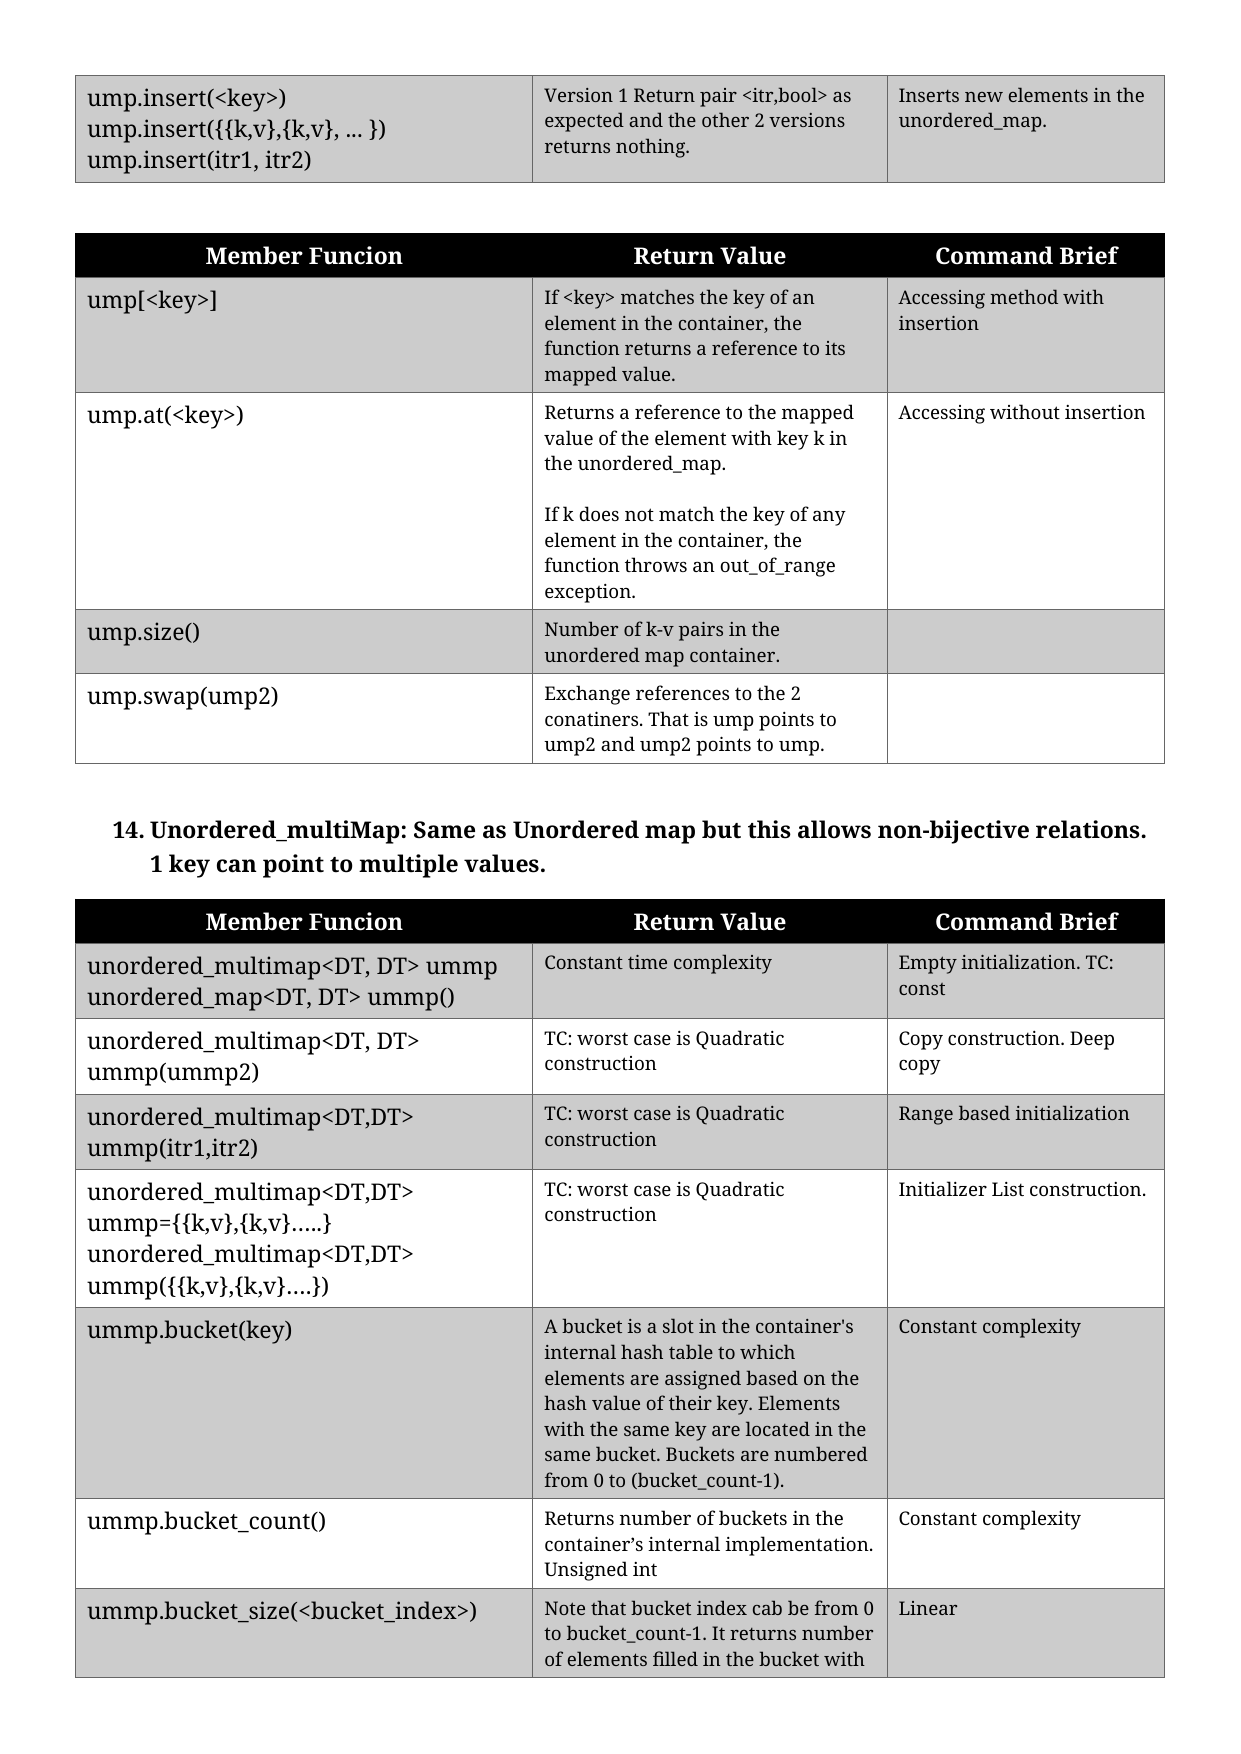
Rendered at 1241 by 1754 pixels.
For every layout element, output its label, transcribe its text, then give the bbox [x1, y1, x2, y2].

table_cell ump[<key>] [76, 278, 532, 392]
table_cell ummp.bucket(key) [76, 1308, 532, 1498]
table_cell A bucket is a slot in the container's internal hash table to which elements are assigned based on the hash value of their key. Elements with the same key are located in the same bucket. Buckets are numbered from 0 to (bucket_count-1). [533, 1308, 887, 1498]
table_cell Accessing without insertion [888, 393, 1164, 609]
table_cell TC: worst case is Quadratic construction [533, 1019, 887, 1093]
table_cell unordered_multimap<DT,DT> ummp={{k,v},{k,v}…..} unordered_multimap<DT,DT> ummp({{k,v},{k,v}….}) [76, 1170, 532, 1307]
table_cell [888, 610, 1164, 673]
table_cell TC: worst case is Quadratic construction [533, 1170, 887, 1307]
table_header Member Funcion [76, 900, 532, 943]
table_cell ummp.bucket_count() [76, 1499, 532, 1588]
table_cell Accessing method with insertion [888, 278, 1164, 392]
table_header Member Funcion [76, 234, 532, 277]
table_cell Constant complexity [888, 1308, 1164, 1498]
table_cell Empty initialization. TC: const [888, 944, 1164, 1018]
table_cell Constant time complexity [533, 944, 887, 1018]
table_cell Copy construction. Deep copy [888, 1019, 1164, 1093]
table_cell unordered_multimap<DT,DT> ummp(itr1,itr2) [76, 1095, 532, 1169]
table_cell Constant complexity [888, 1499, 1164, 1588]
table_cell Number of k-v pairs in the unordered map container. [533, 610, 887, 673]
table_cell Inserts new elements in the unordered_map. [888, 76, 1164, 182]
table_cell ump.insert(<key>) ump.insert({{k,v},{k,v}, ... }) ump.insert(itr1, itr2) [76, 76, 532, 182]
table_header Command Brief [888, 900, 1164, 943]
table_header Return Value [533, 900, 887, 943]
table_cell ump.swap(ump2) [76, 674, 532, 763]
table_cell Returns number of buckets in the container’s internal implementation. Unsigned int [533, 1499, 887, 1588]
table_cell unordered_multimap<DT, DT> ummp unordered_map<DT, DT> ummp() [76, 944, 532, 1018]
table_cell ump.at(<key>) [76, 393, 532, 609]
list Unordered_multiMap: Same as Unordered map but this allows non-bijective relations. 1 key can point to multiple values. [112, 814, 1165, 879]
table_cell TC: worst case is Quadratic construction [533, 1095, 887, 1169]
table_cell Returns a reference to the mapped value of the element with key k in the unordered_map. If k does not match the key of any element in the container, the function throws an out_of_range exception. [533, 393, 887, 609]
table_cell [76, 1589, 532, 1677]
table_header Return Value [533, 234, 887, 277]
table_cell Version 1 Return pair <itr,bool> as expected and the other 2 versions returns nothing. [533, 76, 887, 182]
table_cell Linear [888, 1589, 1164, 1677]
table_cell ump.size() [76, 610, 532, 673]
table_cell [533, 1589, 887, 1677]
table_cell Exchange references to the 2 conatiners. That is ump points to ump2 and ump2 points to ump. [533, 674, 887, 763]
table_cell unordered_multimap<DT, DT> ummp(ummp2) [76, 1019, 532, 1093]
table_cell If <key> matches the key of an element in the container, the function returns a reference to its mapped value. [533, 278, 887, 392]
table_header Command Brief [888, 234, 1164, 277]
table_cell Range based initialization [888, 1095, 1164, 1169]
table_cell [888, 674, 1164, 763]
table_cell Initializer List construction. [888, 1170, 1164, 1307]
